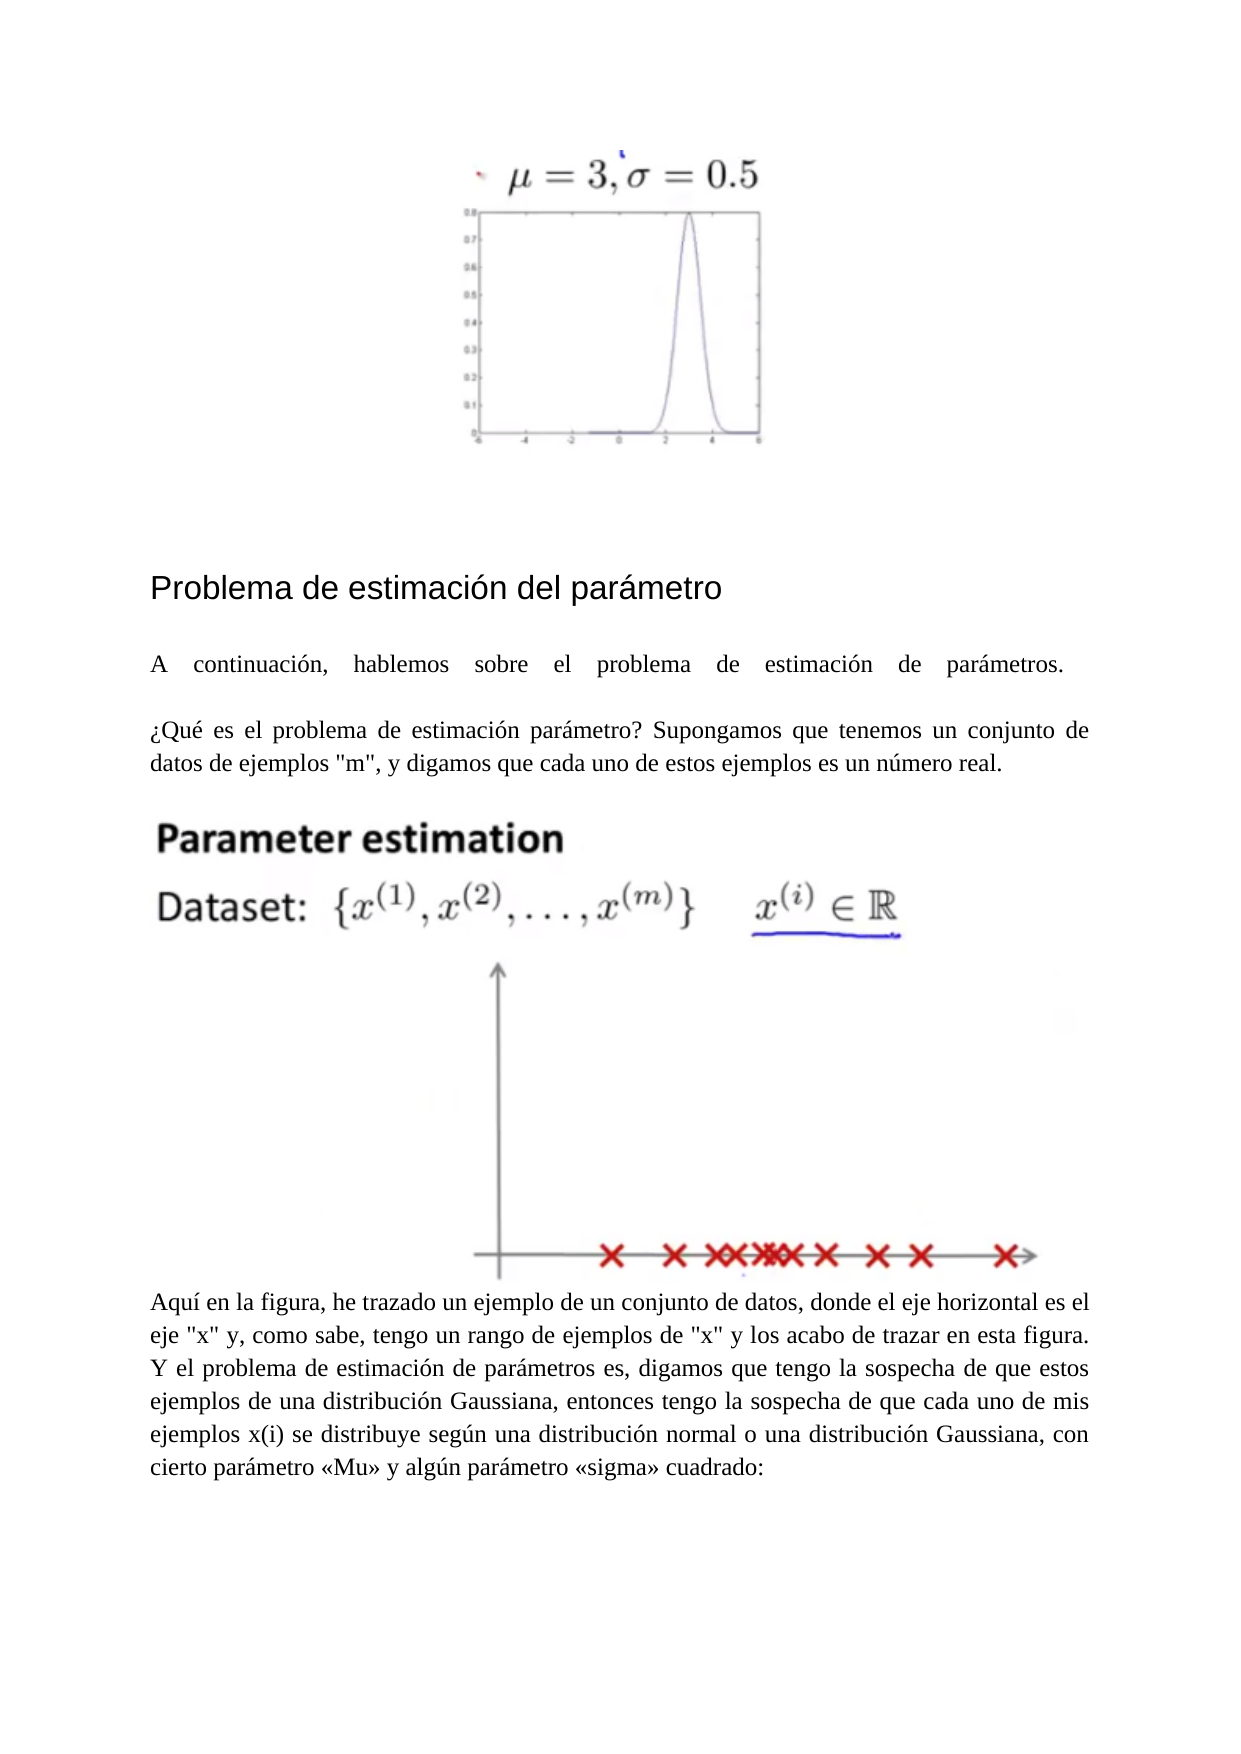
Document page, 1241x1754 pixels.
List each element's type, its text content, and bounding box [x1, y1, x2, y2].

text Aquí en la figura, he trazado un ejemplo de un conjunto de datos, donde el eje horizontal es el eje "x" y, como sabe, tengo un rango de ejemplos de "x" y los acabo de trazar en esta figura. Y el problema de estimación de parámetros es, digamos que tengo la sospecha de que estos ejemplos de una distribución Gaussiana, entonces tengo la sospecha de que cada uno de mis ejemplos x(i) se distribuye según una distribución normal o una distribución Gaussiana, con cierto parámetro «Mu» y algún parámetro «sigma» cuadrado: [150, 1287, 1090, 1481]
subtitle Problema de estimación del parámetro [150, 568, 1090, 607]
text A continuación, hablemos sobre el problema de estimación de parámetros. ¿Qué es el problema de estimación parámetro? Supongamos que tenemos un conjunto de datos de ejemplos "m", y digamos que cada uno de estos ejemplos es un número real. [150, 649, 1090, 777]
picture [150, 814, 1082, 1284]
picture [442, 150, 798, 461]
